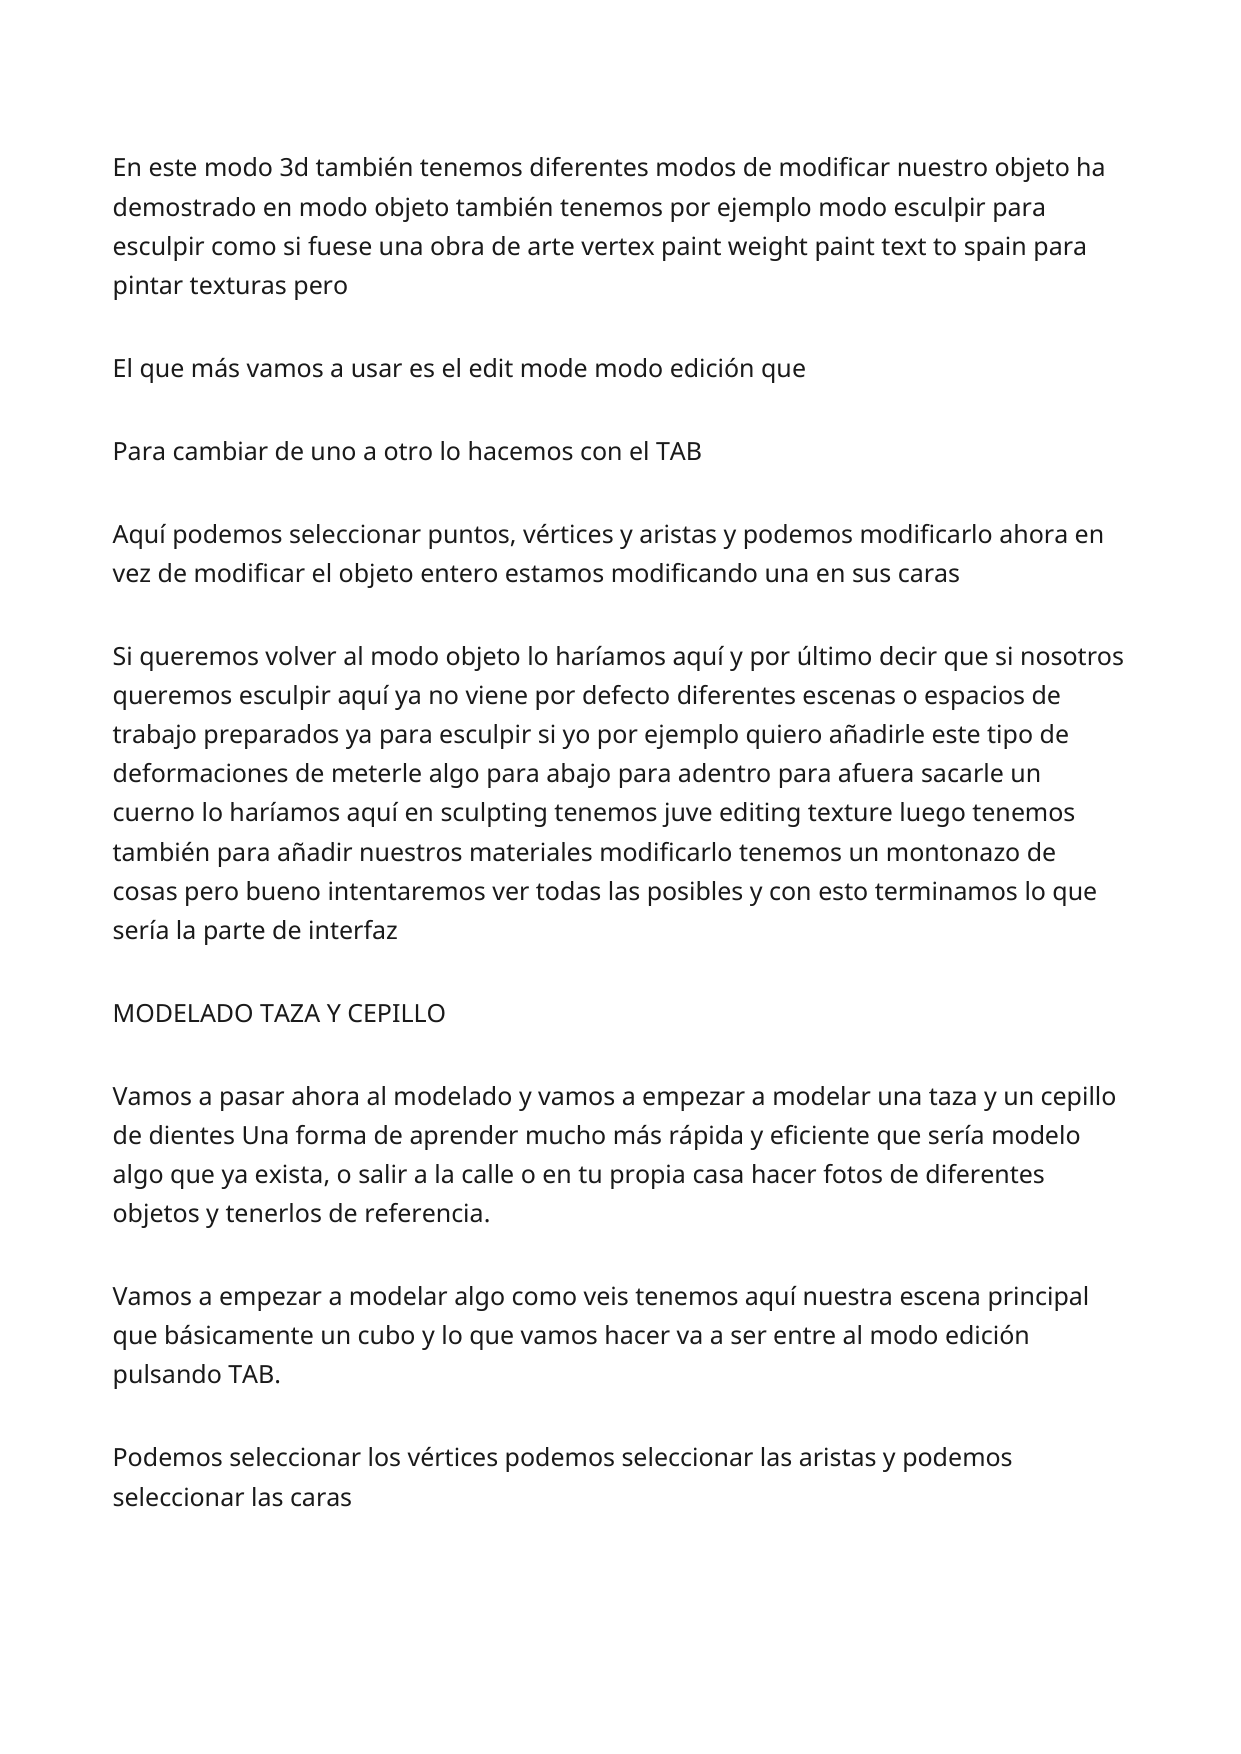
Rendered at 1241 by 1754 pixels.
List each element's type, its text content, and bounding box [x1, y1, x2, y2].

text MODELADO TAZA Y CEPILLO [112, 995, 1128, 1029]
text Para cambiar de uno a otro lo hacemos con el TAB [112, 433, 1128, 467]
text Vamos a pasar ahora al modelado y vamos a empezar a modelar una taza y un cepillo de dientes Una forma de aprender mucho más rápida y eficiente que sería modelo algo que ya exista, o salir a la calle o en tu propia casa hacer fotos de diferentes objetos y tenerlos de referencia. [112, 1078, 1128, 1230]
text Podemos seleccionar los vértices podemos seleccionar las aristas y podemos seleccionar las caras [112, 1440, 1128, 1513]
text El que más vamos a usar es el edit mode modo edición que [112, 350, 1128, 384]
text Si queremos volver al modo objeto lo haríamos aquí y por último decir que si nosotros queremos esculpir aquí ya no viene por defecto diferentes escenas o espacios de trabajo preparados ya para esculpir si yo por ejemplo quiero añadirle este tipo de deformaciones de meterle algo para abajo para adentro para afuera sacarle un cuerno lo haríamos aquí en sculpting tenemos juve editing texture luego tenemos también para añadir nuestros materiales modificarlo tenemos un montonazo de cosas pero bueno intentaremos ver todas las posibles y con esto terminamos lo que sería la parte de interfaz [112, 638, 1128, 947]
text Aquí podemos seleccionar puntos, vértices y aristas y podemos modificarlo ahora en vez de modificar el objeto entero estamos modificando una en sus caras [112, 516, 1128, 589]
text En este modo 3d también tenemos diferentes modos de modificar nuestro objeto ha demostrado en modo objeto también tenemos por ejemplo modo esculpir para esculpir como si fuese una obra de arte vertex paint weight paint text to spain para pintar texturas pero [112, 150, 1128, 302]
text Vamos a empezar a modelar algo como veis tenemos aquí nuestra escena principal que básicamente un cubo y lo que vamos hacer va a ser entre al modo edición pulsando TAB. [112, 1279, 1128, 1391]
